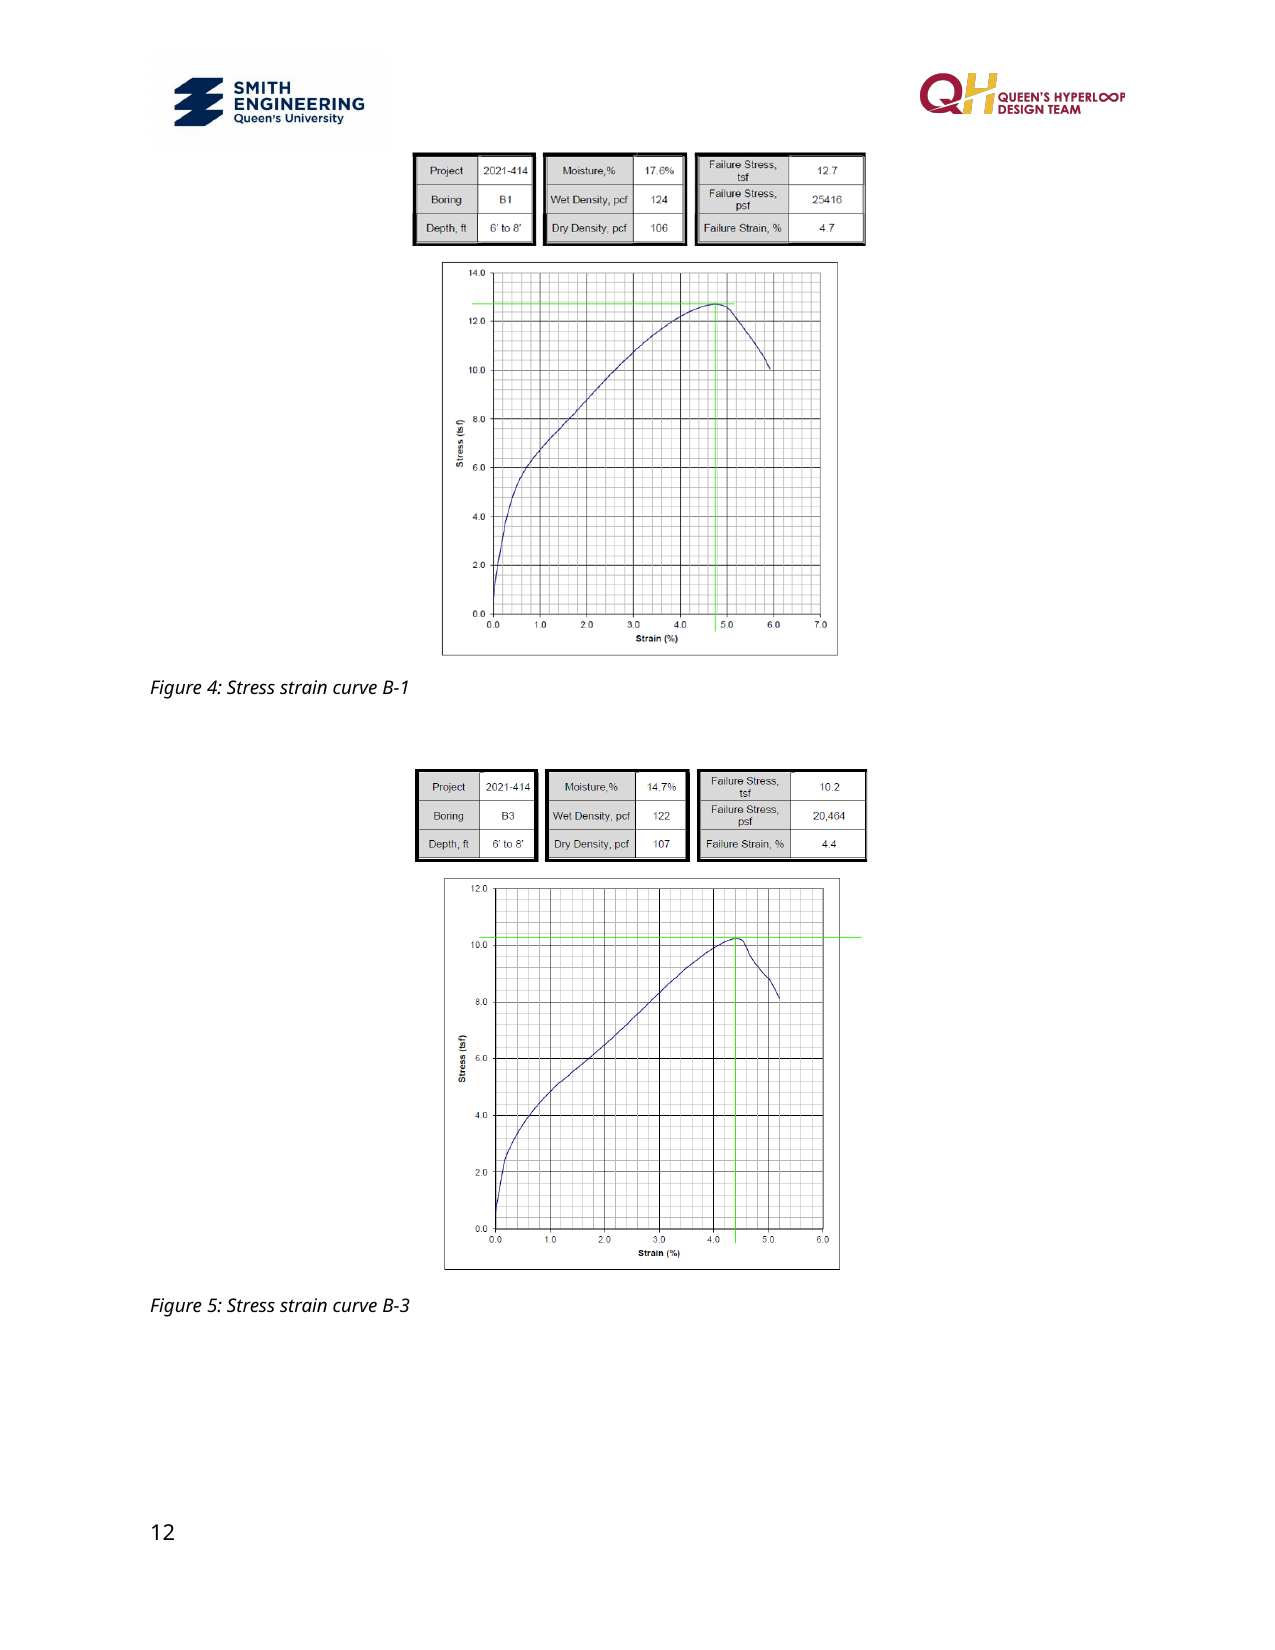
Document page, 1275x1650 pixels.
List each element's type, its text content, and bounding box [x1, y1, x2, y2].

picture [407, 769, 868, 1274]
picture [150, 53, 388, 150]
picture [409, 150, 866, 656]
picture [920, 73, 1125, 114]
